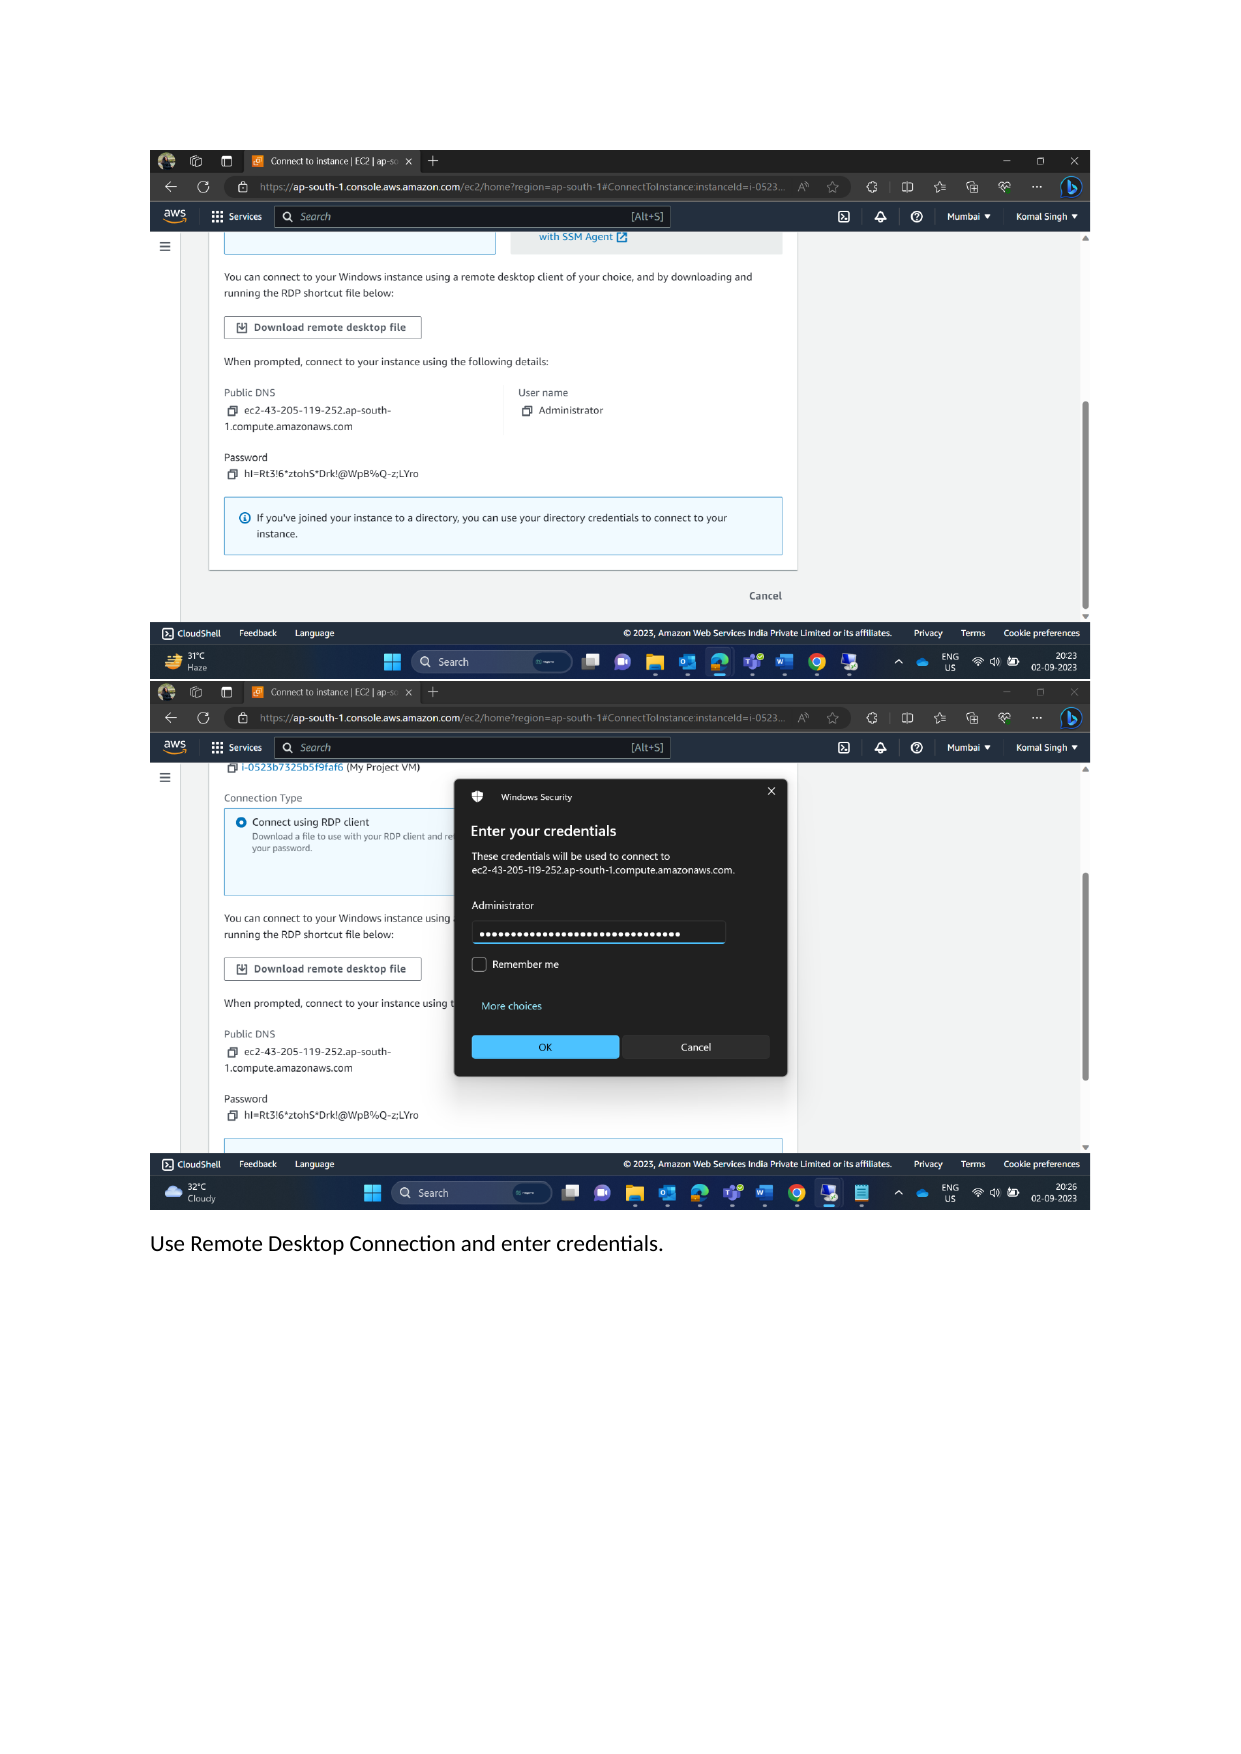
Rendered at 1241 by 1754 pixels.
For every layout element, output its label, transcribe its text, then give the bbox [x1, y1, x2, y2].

picture [150, 150, 1091, 679]
text Use Remote Desktop Connection and enter credentials. [150, 1229, 1090, 1257]
picture [150, 681, 1091, 1210]
